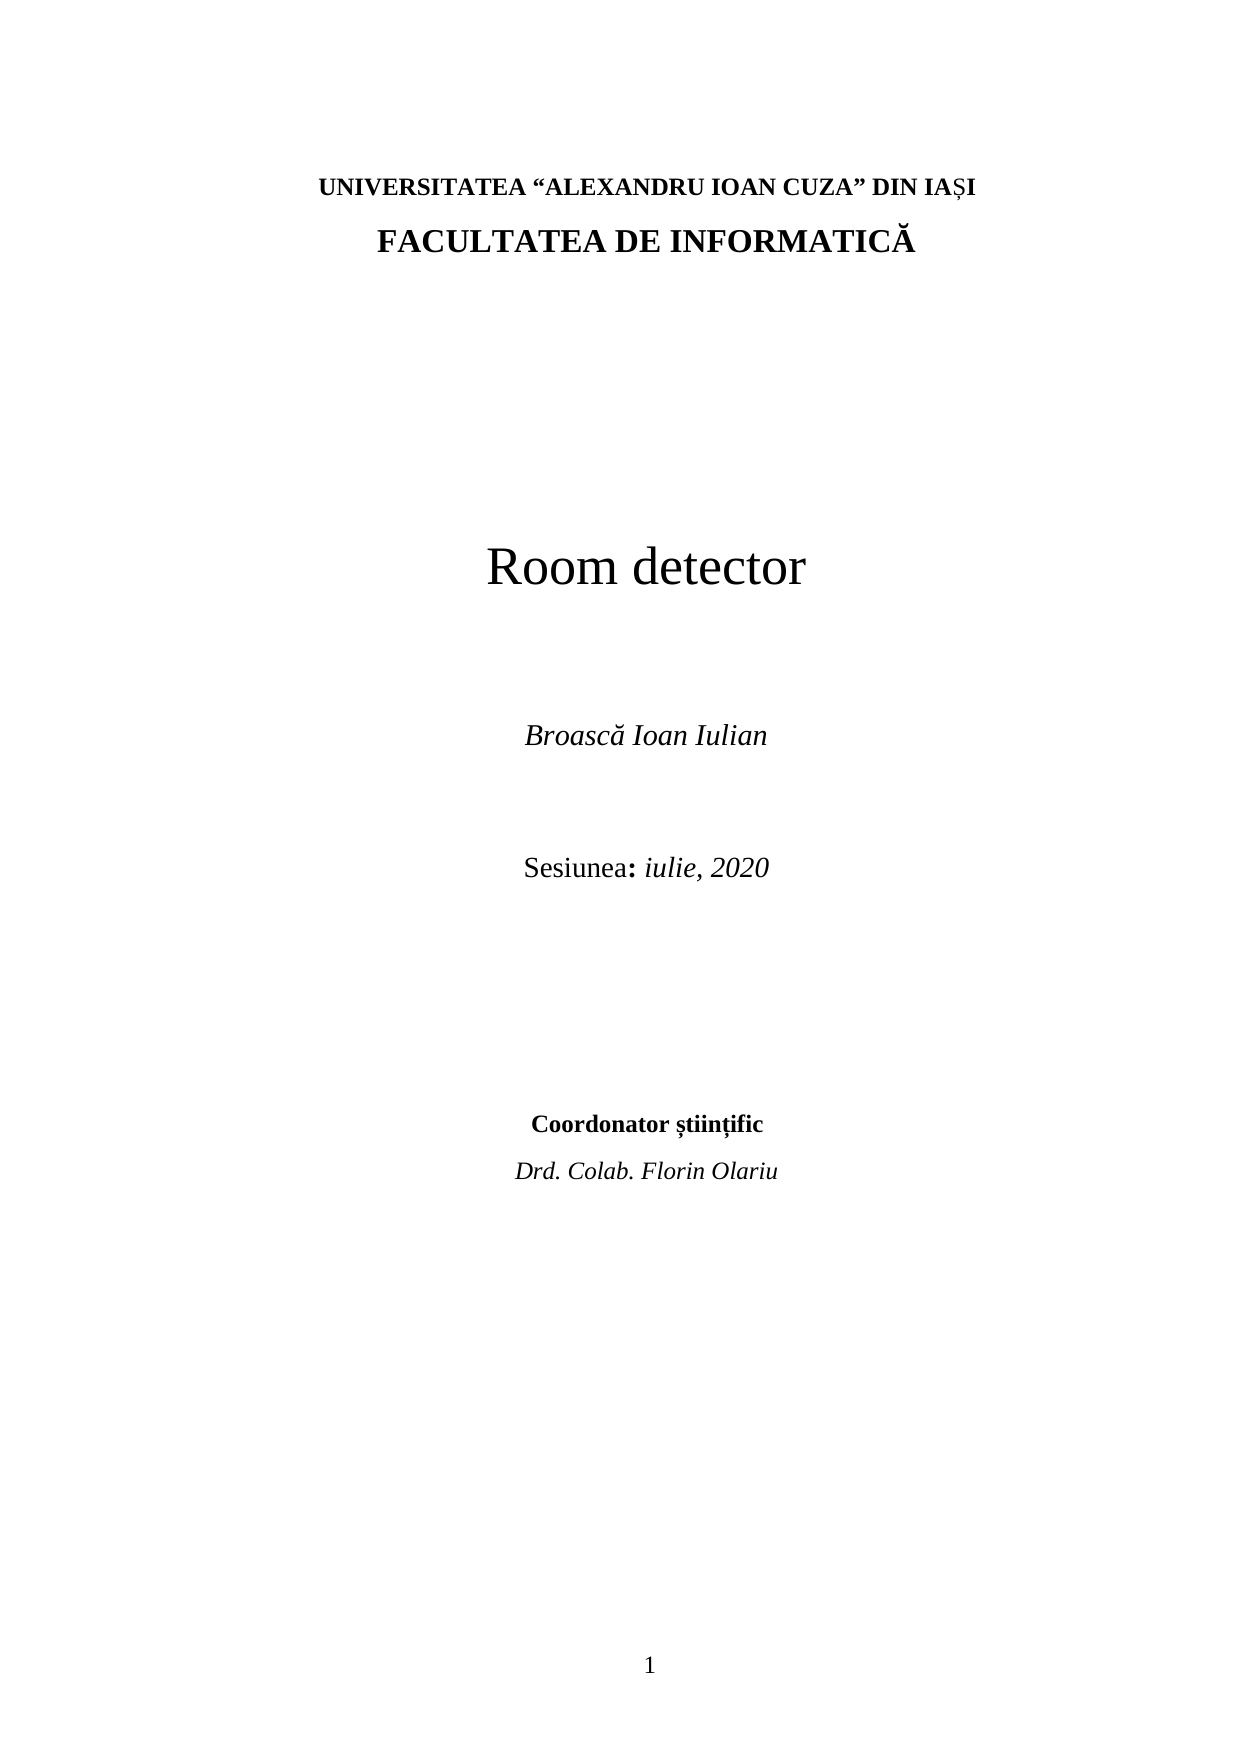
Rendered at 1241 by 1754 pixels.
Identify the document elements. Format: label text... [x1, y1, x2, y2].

subtitle UNIVERSITATEA “ALEXANDRU IOAN CUZA” DIN IAȘI [177, 172, 1116, 200]
subtitle Coordonator științific [177, 1109, 1117, 1138]
text FACULTATEA DE INFORMATICĂ [177, 222, 1115, 260]
text Broască Ioan Iulian [177, 717, 1117, 752]
text Room detector [177, 534, 1116, 596]
text Sesiunea: iulie, 2020 [177, 851, 1118, 884]
text Drd. Colab. Florin Olariu [177, 1156, 1118, 1185]
